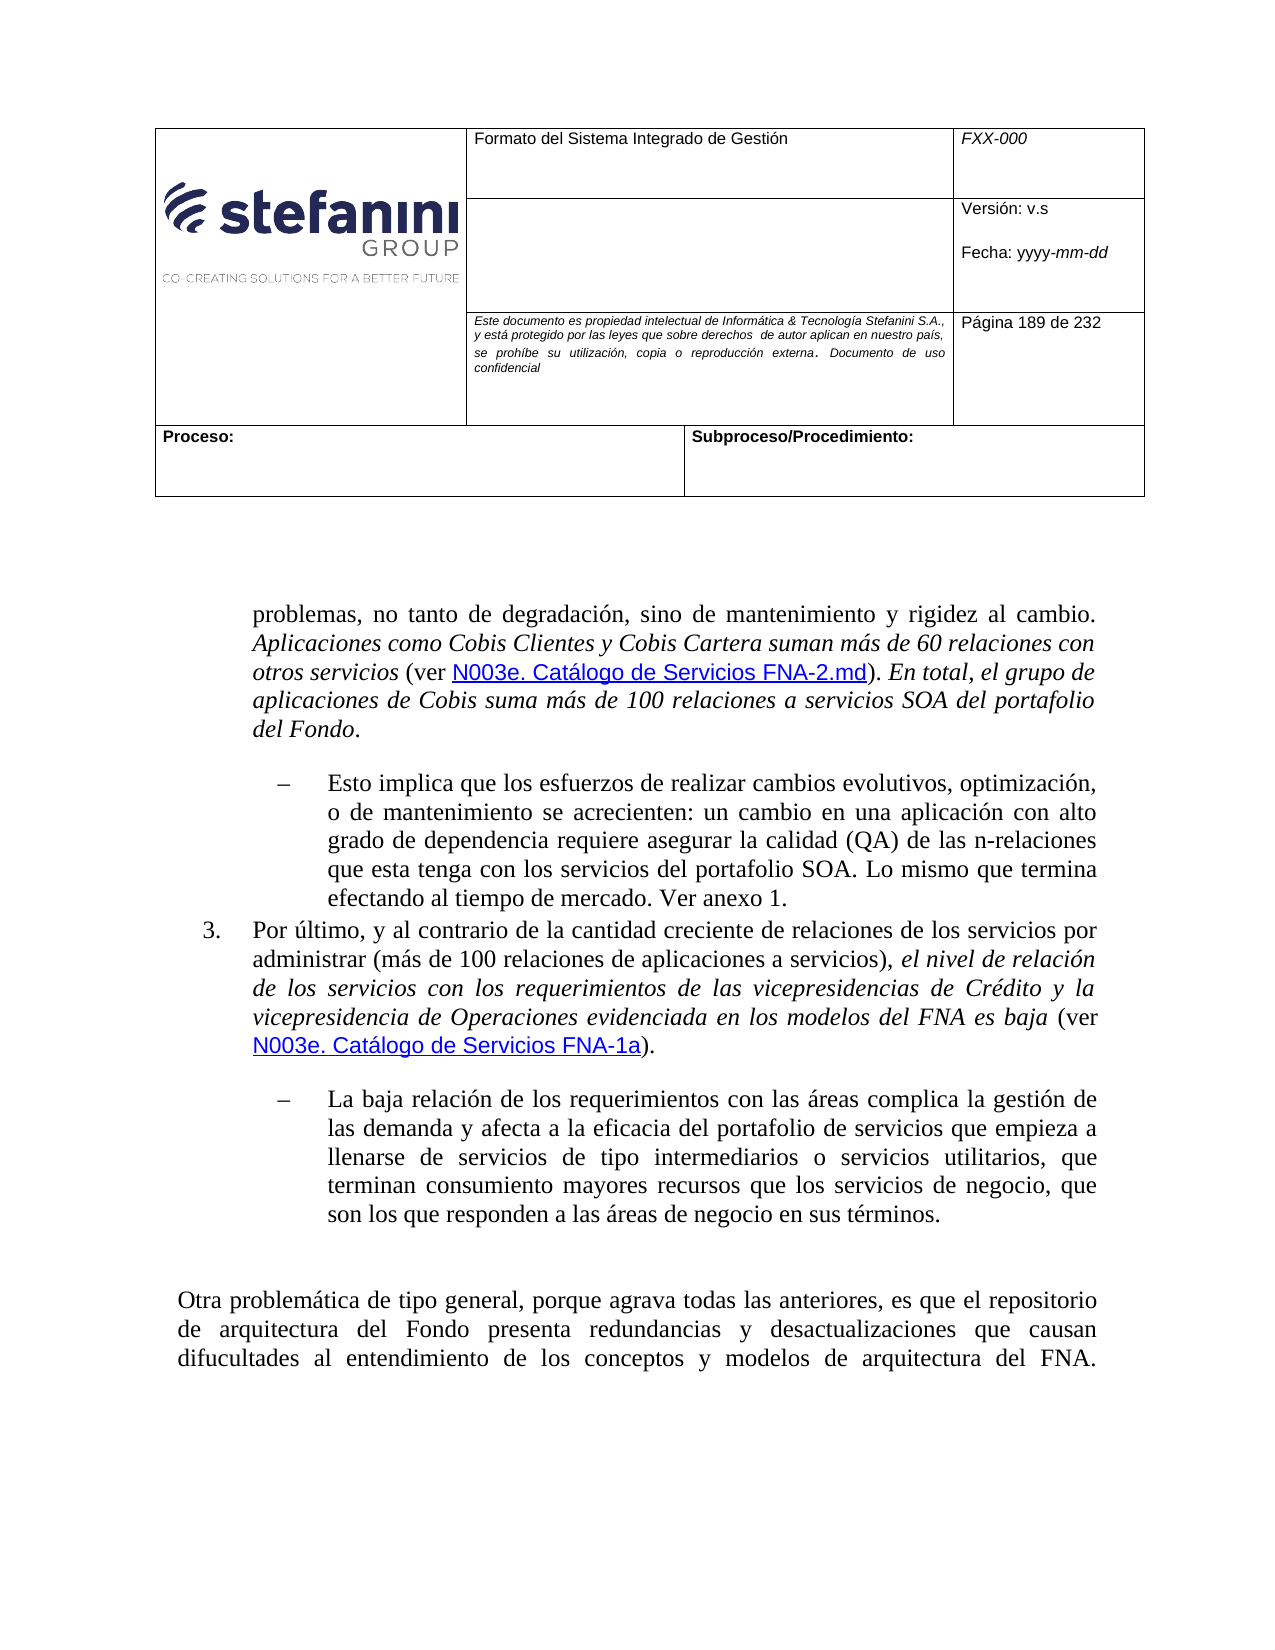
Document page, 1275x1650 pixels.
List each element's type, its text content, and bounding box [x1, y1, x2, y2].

list Esto implica que los esfuerzos de realizar cambios evolutivos, optimización, o de mantenimiento se acrecienten: un cambio en una aplicación con alto grado de dependencia requiere asegurar la calidad (QA) de las n-relaciones que esta tenga con los servicios del portafolio SOA. Lo mismo que termina efectando al tiempo de mercado. Ver anexo 1. [277, 768, 1098, 912]
text Otra problemática de tipo general, porque agrava todas las anteriores, es que el repositorio de arquitectura del Fondo presenta redundancias y desactualizaciones que causan difucultades al entendimiento de los conceptos y modelos de arquitectura del FNA. Encontrar un modelo o un concepto repetido entre todas las consultorías anteriores (UT Heinsohn-Asesoftw., ), o que un concepto esté nombrado de una manera en uno y distintos en otra, o que este esté desactualizados causa dificultad para entender la información que los modelos quieren comunicar y, por ende, complican los análisis que se realizan sobre estos. [177, 1286, 1098, 1372]
list Por último, y al contrario de la cantidad creciente de relaciones de los servicios por administrar (más de 100 relaciones de aplicaciones a servicios), el nivel de relación de los servicios con los requerimientos de las vicepresidencias de Crédito y la vicepresidencia de Operaciones evidenciada en los modelos del FNA es baja (ver N003e. Catálogo de Servicios FNA-1a). [202, 916, 1098, 1059]
list El grado de relación de dependencia de las aplicaciones proveedoras de servicios es alto y requiere de intervención y un gobierno que prevenga y controle su aumento. Esta situación tiene equivalencia en otra rama de la gestión: en la gestión de bases de datos sucede que la proliferación de índices, que aumentan el desempeño de las operaciones de consulta, degrada el desempeño de las operaciones de modificación. El administrador de base de datos debe impedir que la creación de índices afecte al desempeño de la base. Similar situación ocurre en el portafolio SOA del Fondo. El aumento de la cantidad de relaciones entre los servicios del portafolio causa problemas, no tanto de degradación, sino de mantenimiento y rigidez al cambio. Aplicaciones como Cobis Clientes y Cobis Cartera suman más de 60 relaciones con otros servicios (ver N003e. Catálogo de Servicios FNA-2.md). En total, el grupo de aplicaciones de Cobis suma más de 100 relaciones a servicios SOA del portafolio del Fondo. [202, 599, 1098, 743]
picture [162, 182, 460, 286]
list La baja relación de los requerimientos con las áreas complica la gestión de las demanda y afecta a la eficacia del portafolio de servicios que empieza a llenarse de servicios de tipo intermediarios o servicios utilitarios, que terminan consumiento mayores recursos que los servicios de negocio, que son los que responden a las áreas de negocio en sus términos. [277, 1084, 1098, 1228]
